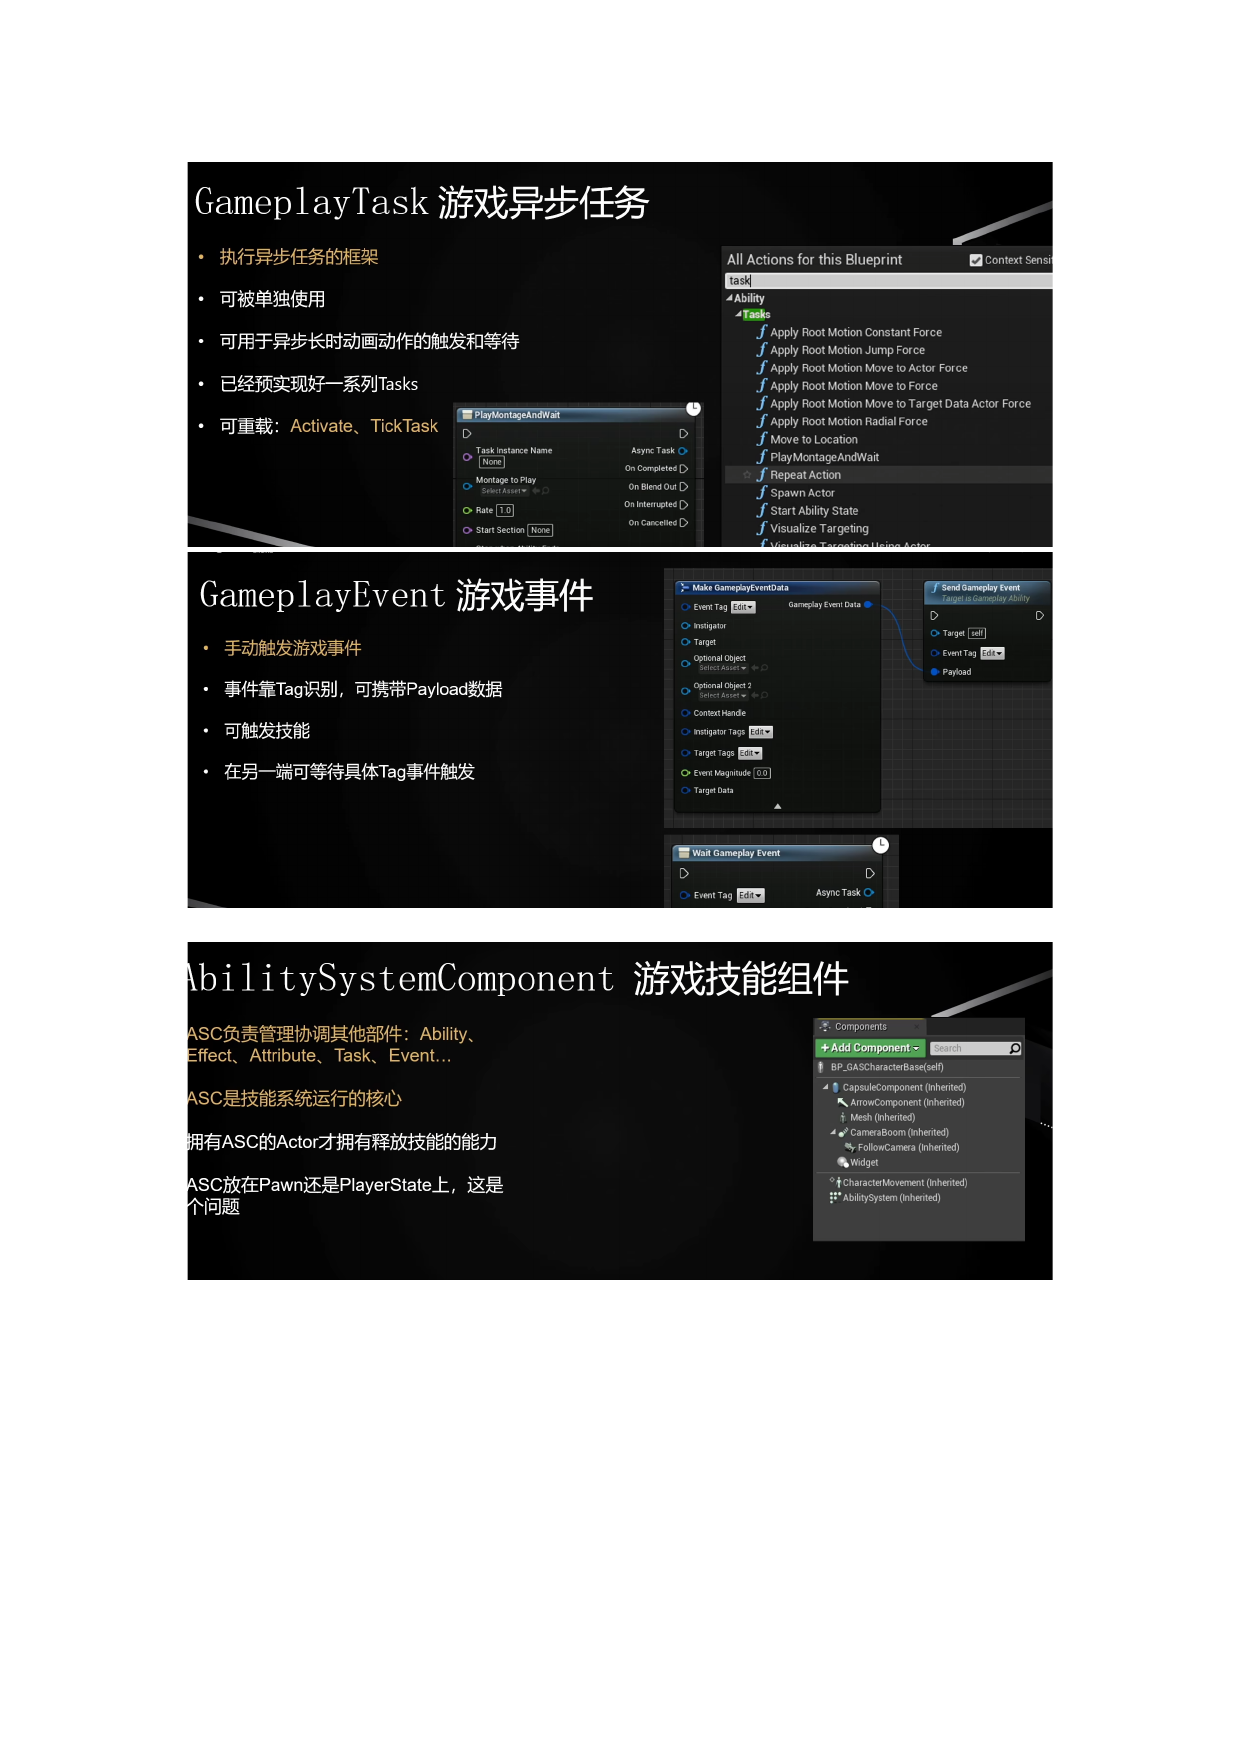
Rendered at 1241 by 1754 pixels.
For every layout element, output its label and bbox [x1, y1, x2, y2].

picture [187, 942, 1053, 1280]
picture [187, 162, 1053, 547]
picture [187, 552, 1053, 908]
